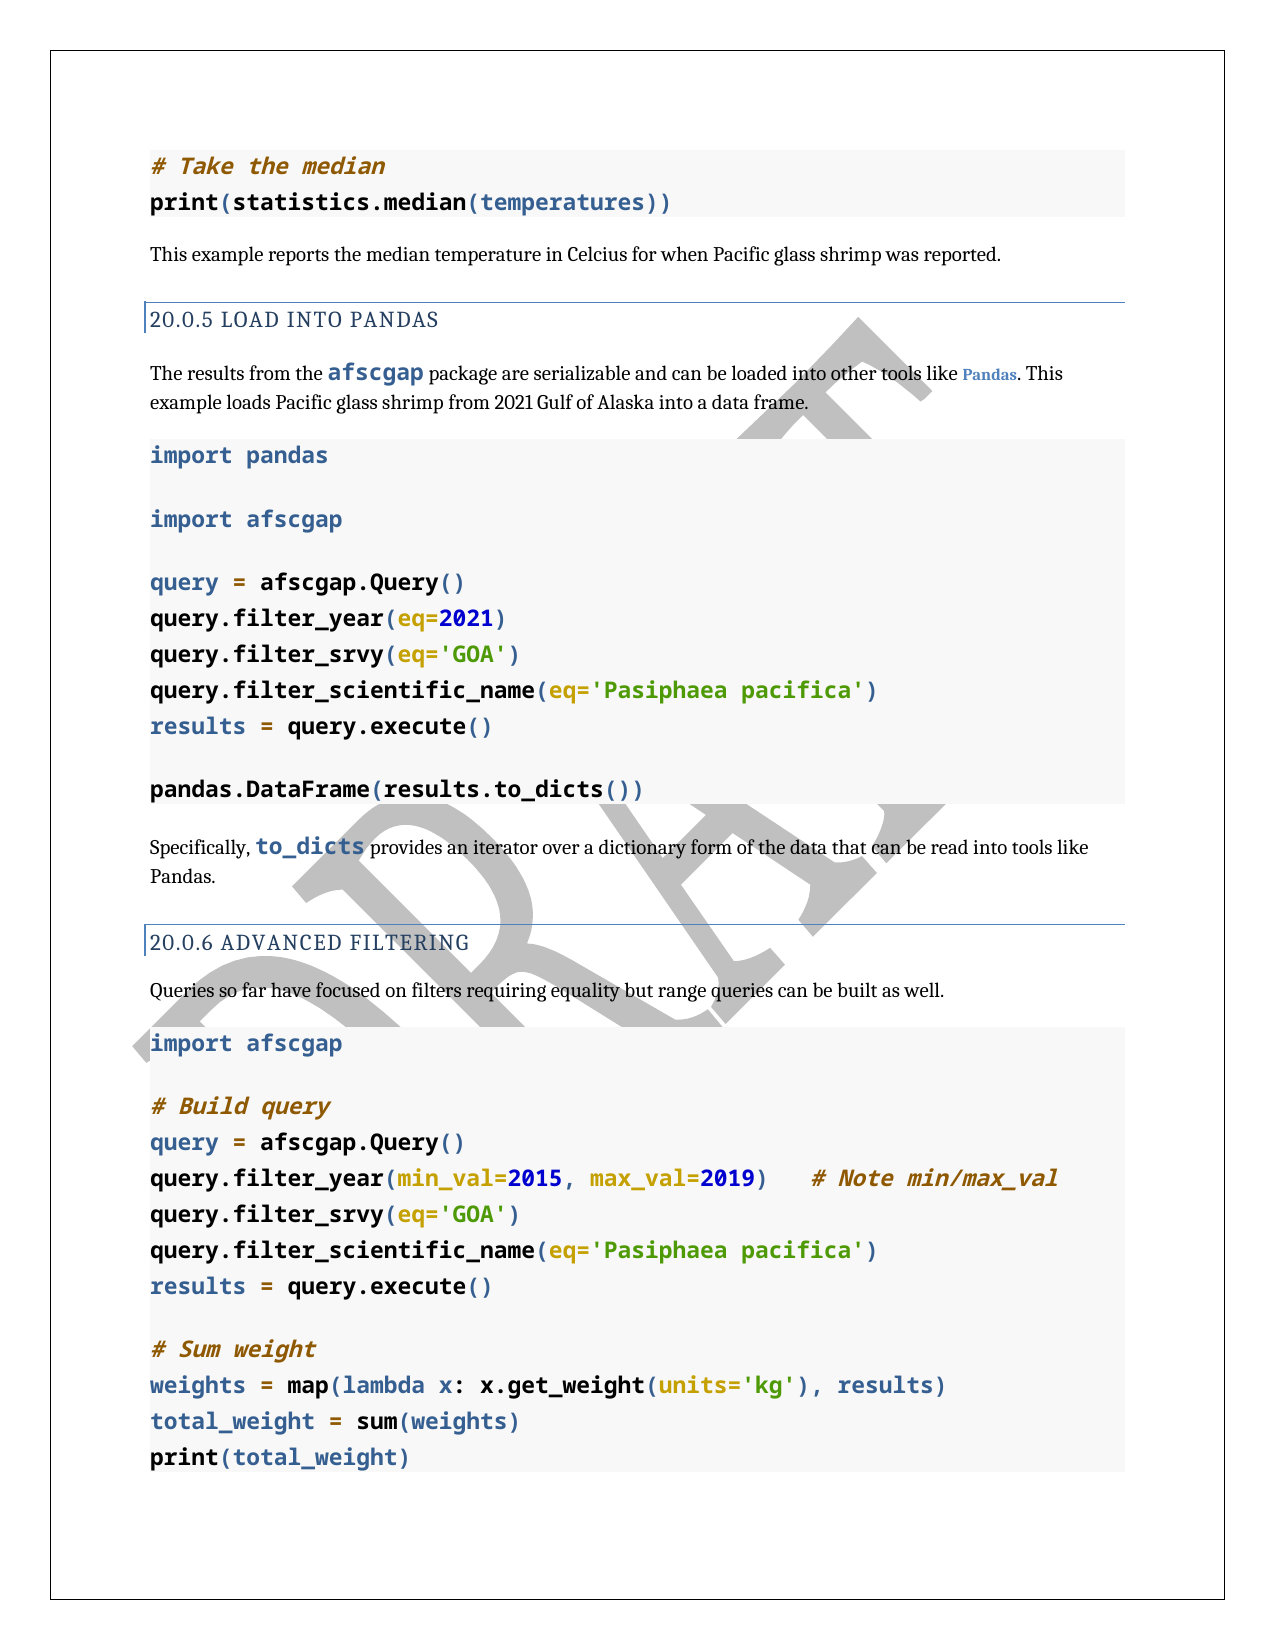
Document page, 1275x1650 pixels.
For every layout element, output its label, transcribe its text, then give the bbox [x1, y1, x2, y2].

text The results from the afscgap package are serializable and can be loaded into other tools like Pandas. This example loads Pacific glass shrimp from 2021 Gulf of Alaska into a data frame. [150, 356, 1125, 415]
subtitle 20.0.5 Load into Pandas [146, 303, 1125, 333]
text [150, 150, 1125, 217]
text import pandas import afscgap query = afscgap.Query() query.filter_year(eq=2021) query.filter_srvy(eq='GOA') query.filter_scientific_name(eq='Pasiphaea pacifica') results = query.execute() pandas.DataFrame(results.to_dicts()) [150, 439, 1125, 804]
text This example reports the median temperature in Celcius for when Pacific glass shrimp was reported. [150, 243, 1125, 267]
text Specifically, to_dicts provides an iterator over a dictionary form of the data that can be read into tools like Pandas. [150, 830, 1125, 889]
text import afscgap # Build query query = afscgap.Query() query.filter_year(min_val=2015, max_val=2019) # Note min/max_val query.filter_srvy(eq='GOA') query.filter_scientific_name(eq='Pasiphaea pacifica') results = query.execute() # Sum weight weights = map(lambda x: x.get_weight(units='kg'), results) total_weight = sum(weights) print(total_weight) [150, 1027, 1125, 1472]
text Queries so far have focused on filters requiring equality but range queries can be built as well. [150, 978, 1125, 1002]
subtitle 20.0.6 Advanced filtering [146, 925, 1125, 956]
